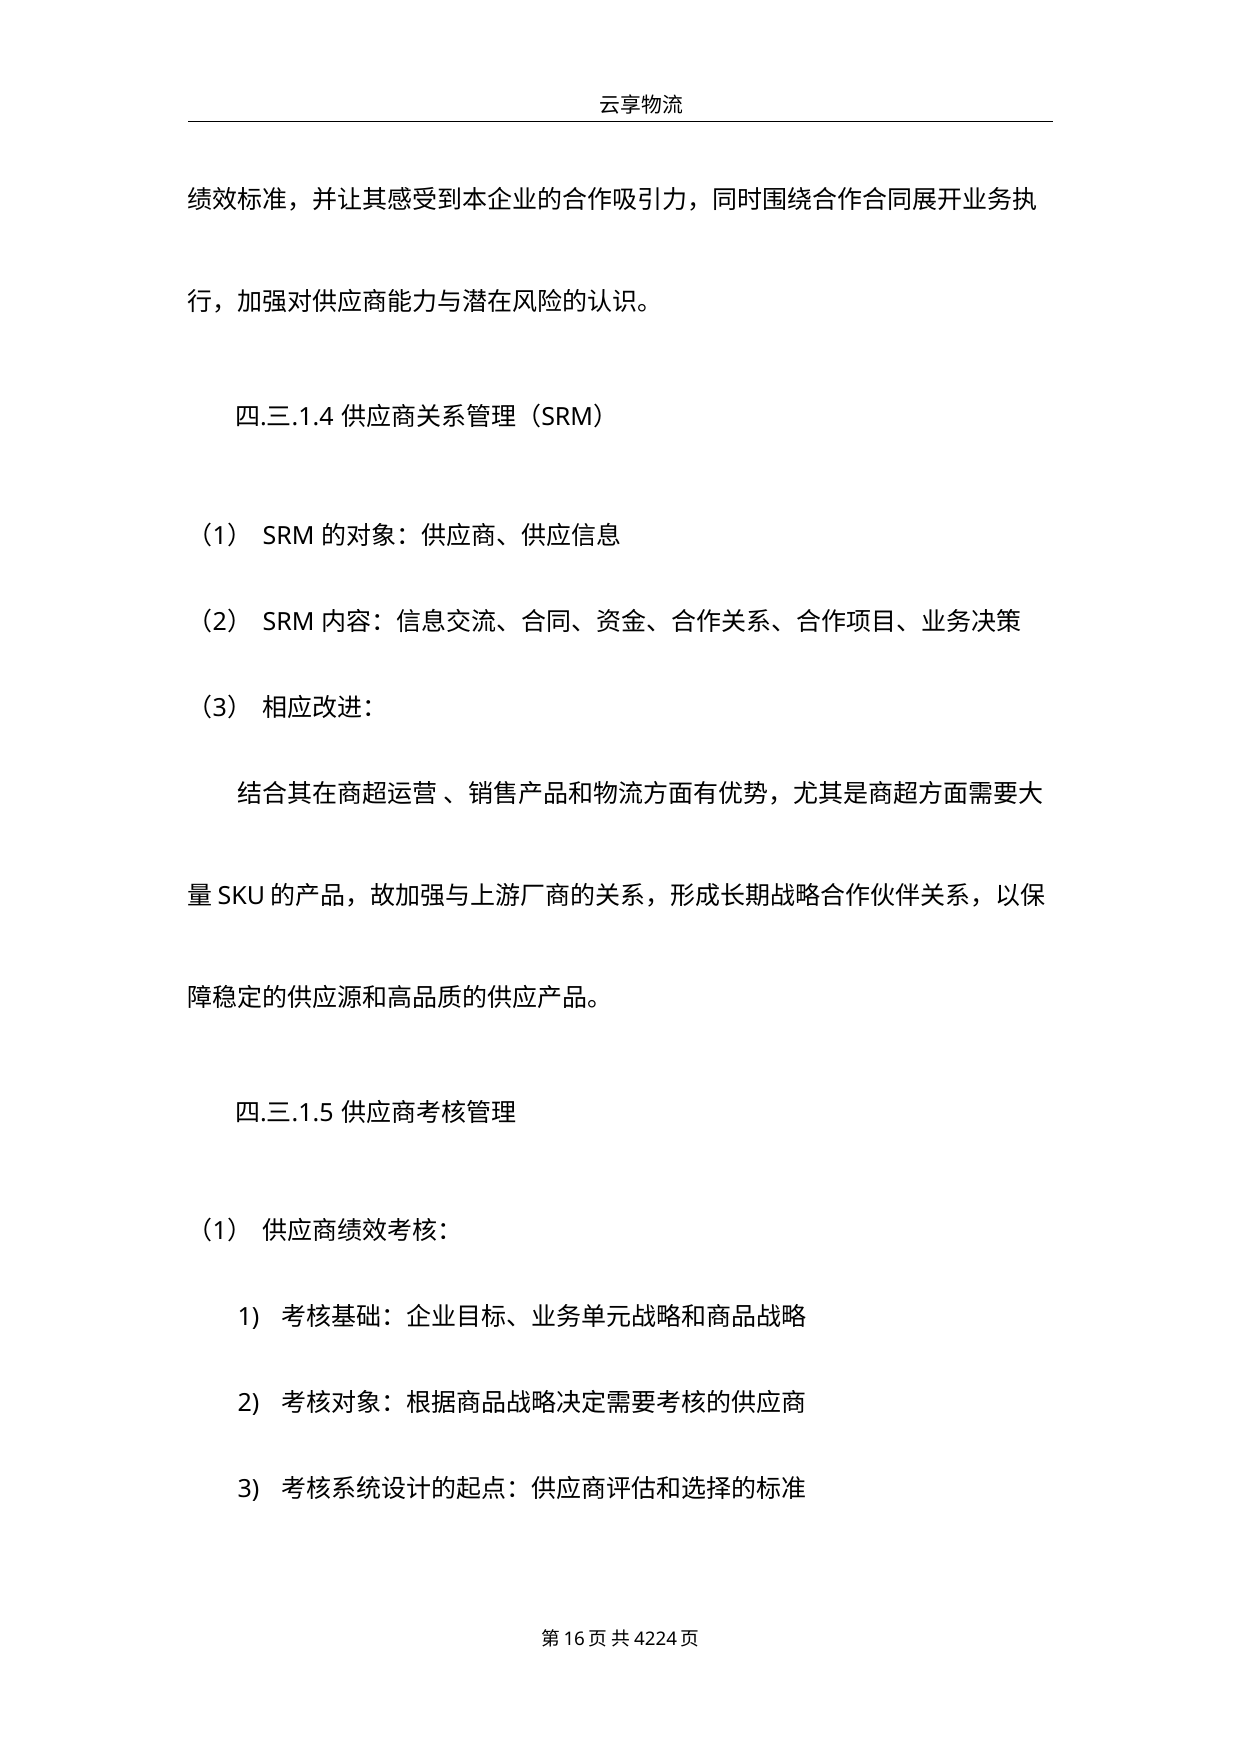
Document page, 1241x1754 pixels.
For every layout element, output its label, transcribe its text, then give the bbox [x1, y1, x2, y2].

list 考核系统设计的起点：供应商评估和选择的标准 [237, 1453, 1053, 1521]
subtitle 供应商考核管理 [235, 1076, 1053, 1144]
list 供应商绩效考核： [187, 1195, 1053, 1263]
list SRM 内容：信息交流、合同、资金、合作关系、合作项目、业务决策 [187, 585, 1053, 653]
subtitle 供应商关系管理（SRM） [235, 381, 1053, 449]
text 结合其在商超运营 、销售产品和物流方面有优势，尤其是商超方面需要大量SKU的产品，故加强与上游厂商的关系，形成长期战略合作伙伴关系，以保障稳定的供应源和高品质的供应产品。 [187, 757, 1053, 1029]
list 相应改进： [187, 671, 1053, 739]
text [187, 164, 1053, 334]
list SRM 的对象：供应商、供应信息 [187, 499, 1053, 567]
list 考核对象：根据商品战略决定需要考核的供应商 [237, 1367, 1053, 1435]
list 考核基础：企业目标、业务单元战略和商品战略 [237, 1281, 1053, 1349]
